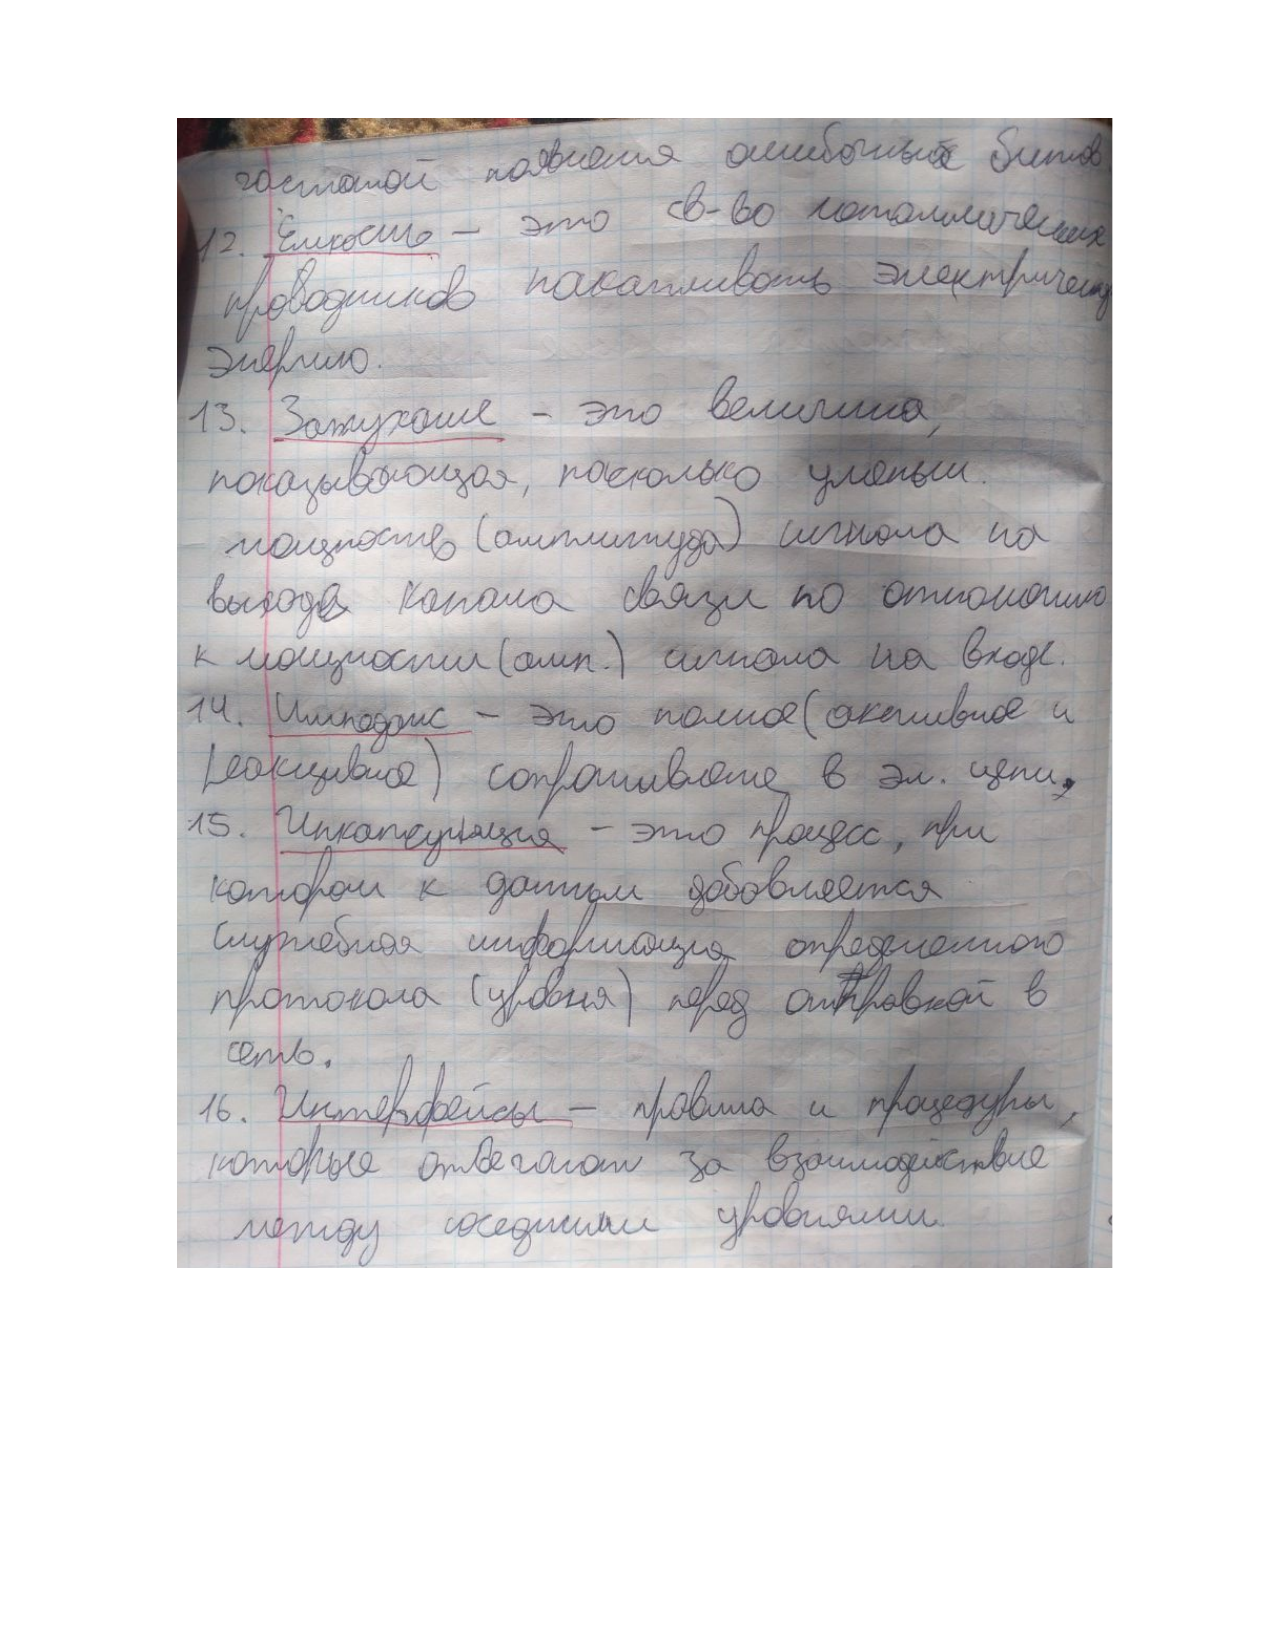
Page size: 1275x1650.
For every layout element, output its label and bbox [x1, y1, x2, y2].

picture [177, 118, 1113, 1268]
